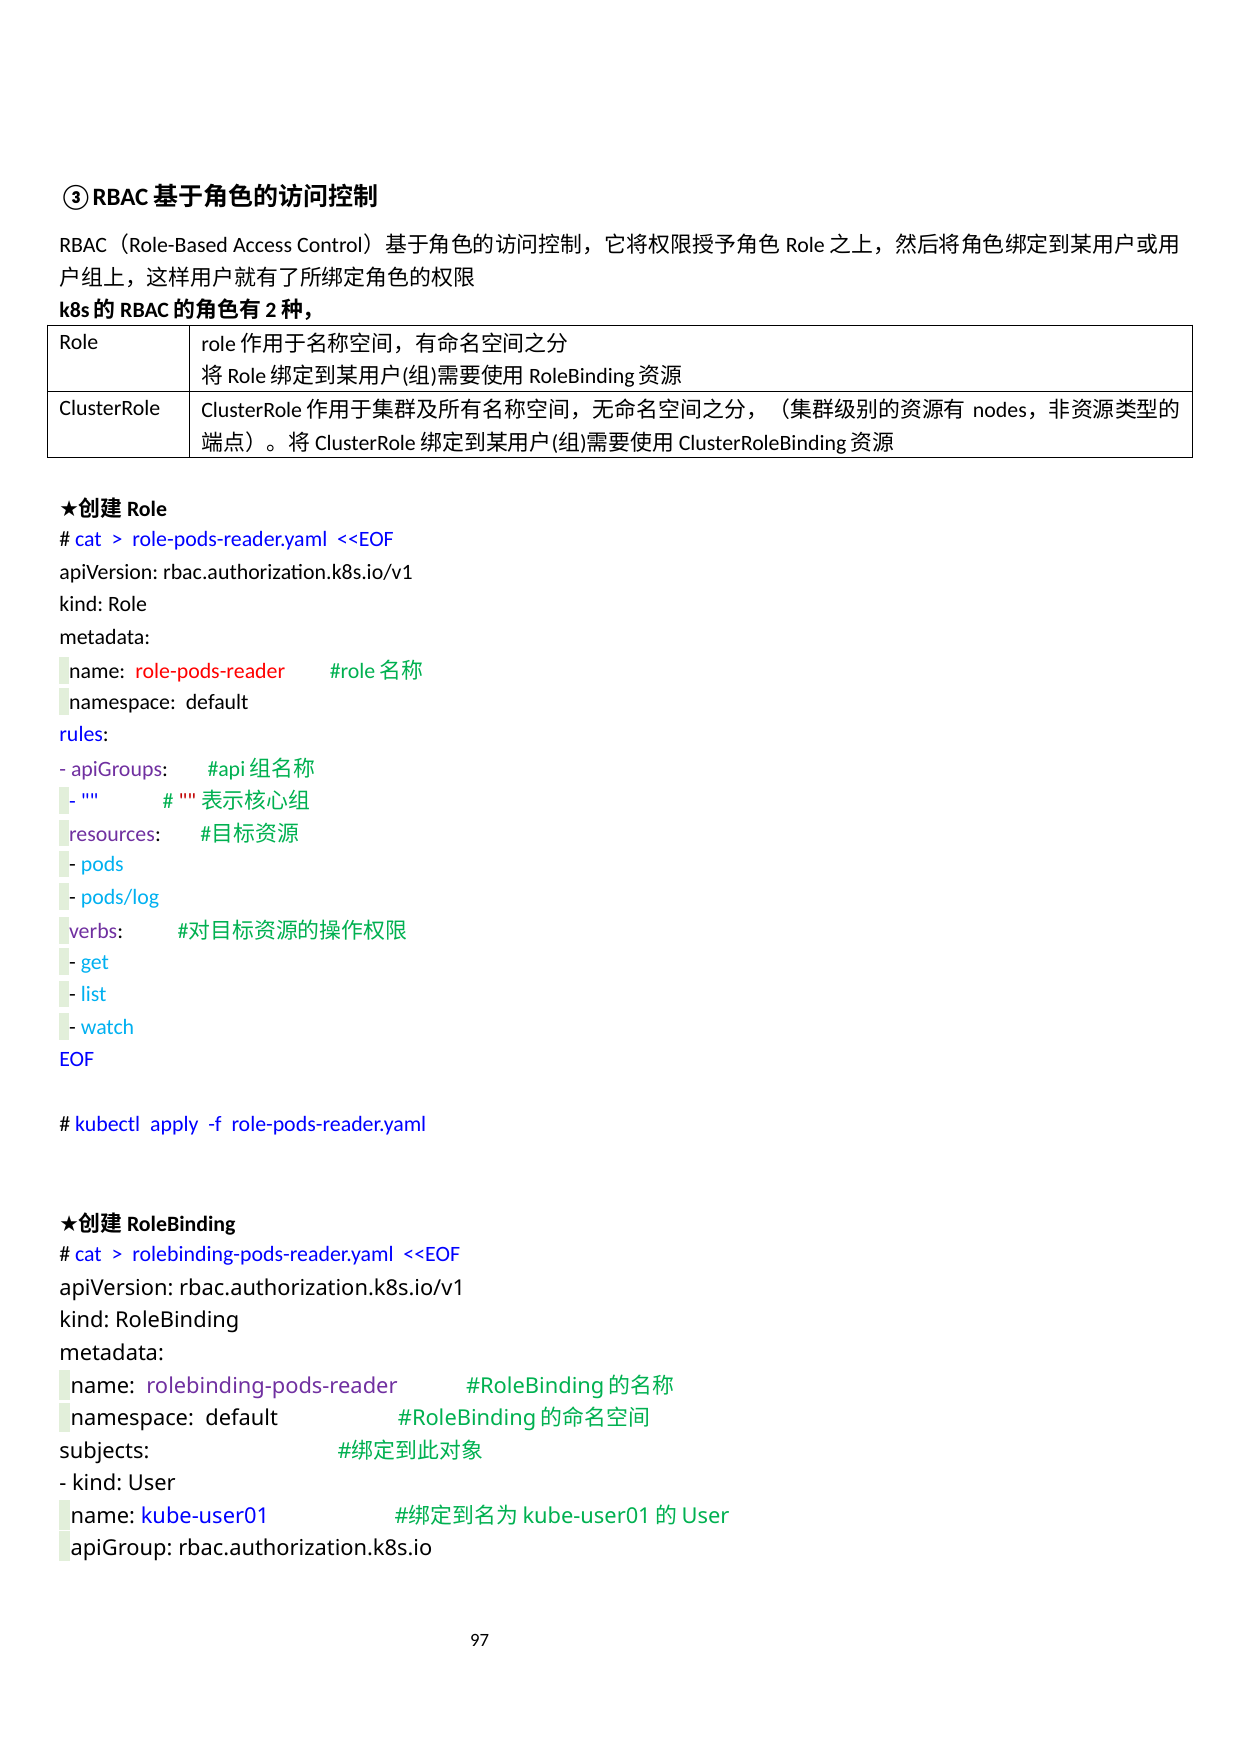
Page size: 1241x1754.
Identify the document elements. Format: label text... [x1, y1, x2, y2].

text - get [59, 945, 1181, 978]
text metadata: [59, 620, 1181, 653]
text # kubectl apply -f role-pods-reader.yaml [59, 1108, 1181, 1140]
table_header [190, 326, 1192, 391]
text kind: RoleBinding [59, 1303, 1181, 1335]
text apiVersion: rbac.authorization.k8s.io/v1 [59, 1270, 1181, 1303]
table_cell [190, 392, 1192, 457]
text name: rolebinding-pods-reader #RoleBinding的名称 [59, 1368, 1181, 1400]
text EOF [59, 1043, 1181, 1075]
text - "" # "" 表示核心组 [59, 783, 1181, 815]
text - list [59, 978, 1181, 1010]
text apiVersion: rbac.authorization.k8s.io/v1 [59, 555, 1181, 588]
text name: kube-user01 #绑定到名为kube-user01的User [59, 1498, 1181, 1530]
text ★创建Role [59, 490, 1181, 523]
text k8s的RBAC的角色有2种， [59, 292, 1181, 324]
text - watch [59, 1010, 1181, 1043]
text name: role-pods-reader #role名称 [59, 653, 1181, 685]
text rules: [59, 718, 1181, 750]
text namespace: default [59, 685, 1181, 718]
text kind: Role [59, 588, 1181, 620]
text # cat > role-pods-reader.yaml <<EOF [59, 523, 1181, 555]
text subjects: #绑定到此对象 [59, 1433, 1181, 1465]
text - pods/log [59, 880, 1181, 913]
text namespace: default #RoleBinding的命名空间 [59, 1400, 1181, 1433]
text - apiGroups: #api组名称 [59, 750, 1181, 783]
text RBAC（Role-Based Access Control）基于角色的访问控制，它将权限授予角色Role之上，然后将角色绑定到某用户或用户组上，这样用户就有了所绑定角色的权限 [59, 227, 1181, 292]
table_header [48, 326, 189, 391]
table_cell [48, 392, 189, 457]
text ③RBAC基于角色的访问控制 [59, 162, 1181, 227]
text metadata: [59, 1335, 1181, 1368]
text verbs: #对目标资源的操作权限 [59, 913, 1181, 945]
text apiGroup: rbac.authorization.k8s.io [59, 1530, 1181, 1563]
text # cat > rolebinding-pods-reader.yaml <<EOF [59, 1238, 1181, 1270]
text - kind: User [59, 1465, 1181, 1498]
text - pods [59, 848, 1181, 880]
text resources: #目标资源 [59, 815, 1181, 848]
text ★创建RoleBinding [59, 1205, 1181, 1238]
